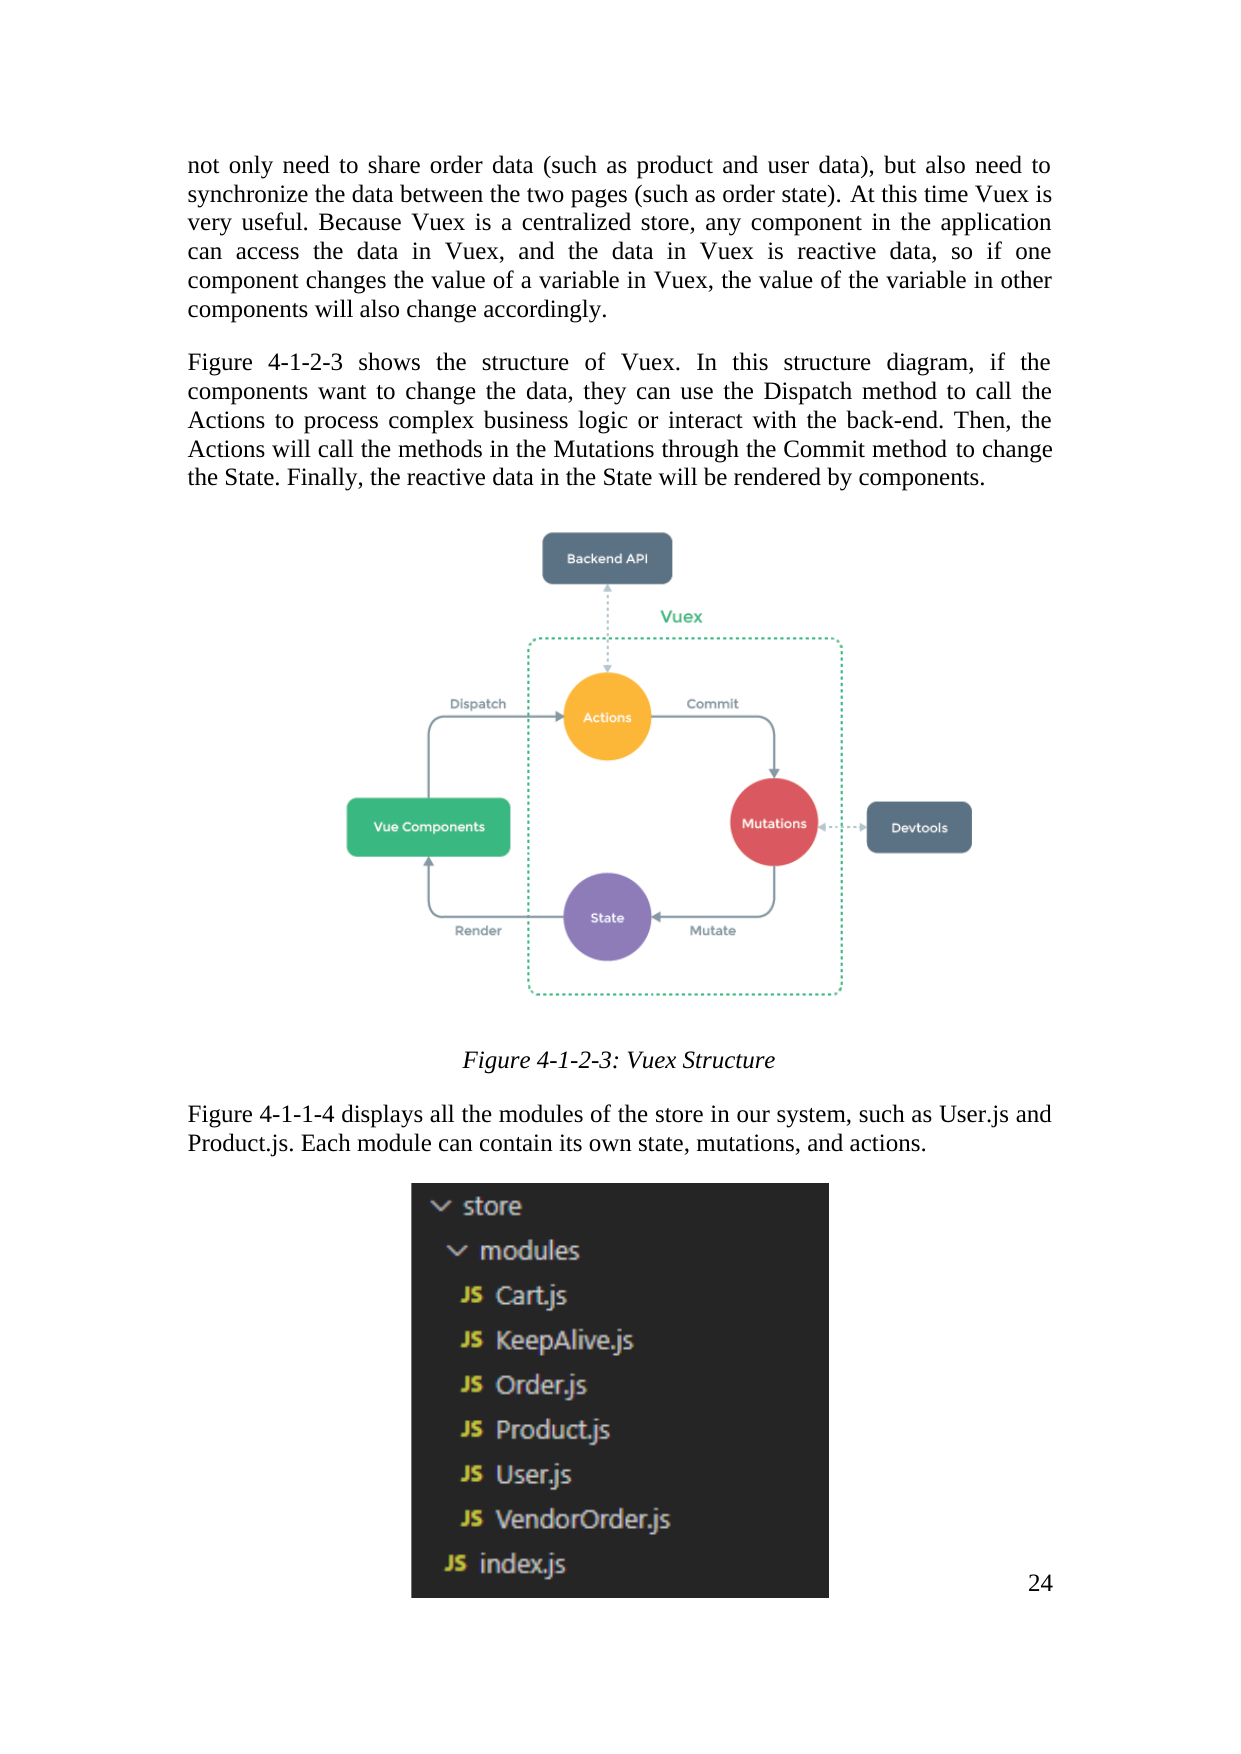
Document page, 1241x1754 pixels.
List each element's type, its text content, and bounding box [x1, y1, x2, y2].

text Figure 4-1-2-3 shows the structure of Vuex. In this structure diagram, if the components want to change the data, they can use the Dispatch method to call the Actions to process complex business logic or interact with the back-end. Then, the Actions will call the methods in the Mutations through the Commit method to change the State. Finally, the reactive data in the State will be rendered by components. [187, 347, 1053, 491]
picture [411, 1183, 829, 1598]
picture [268, 507, 1045, 1021]
text Figure 4-1-1-4 displays all the modules of the store in our system, such as User.js and Product.js. Each module can contain its own state, mutations, and actions. [187, 1099, 1053, 1157]
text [187, 150, 1053, 322]
